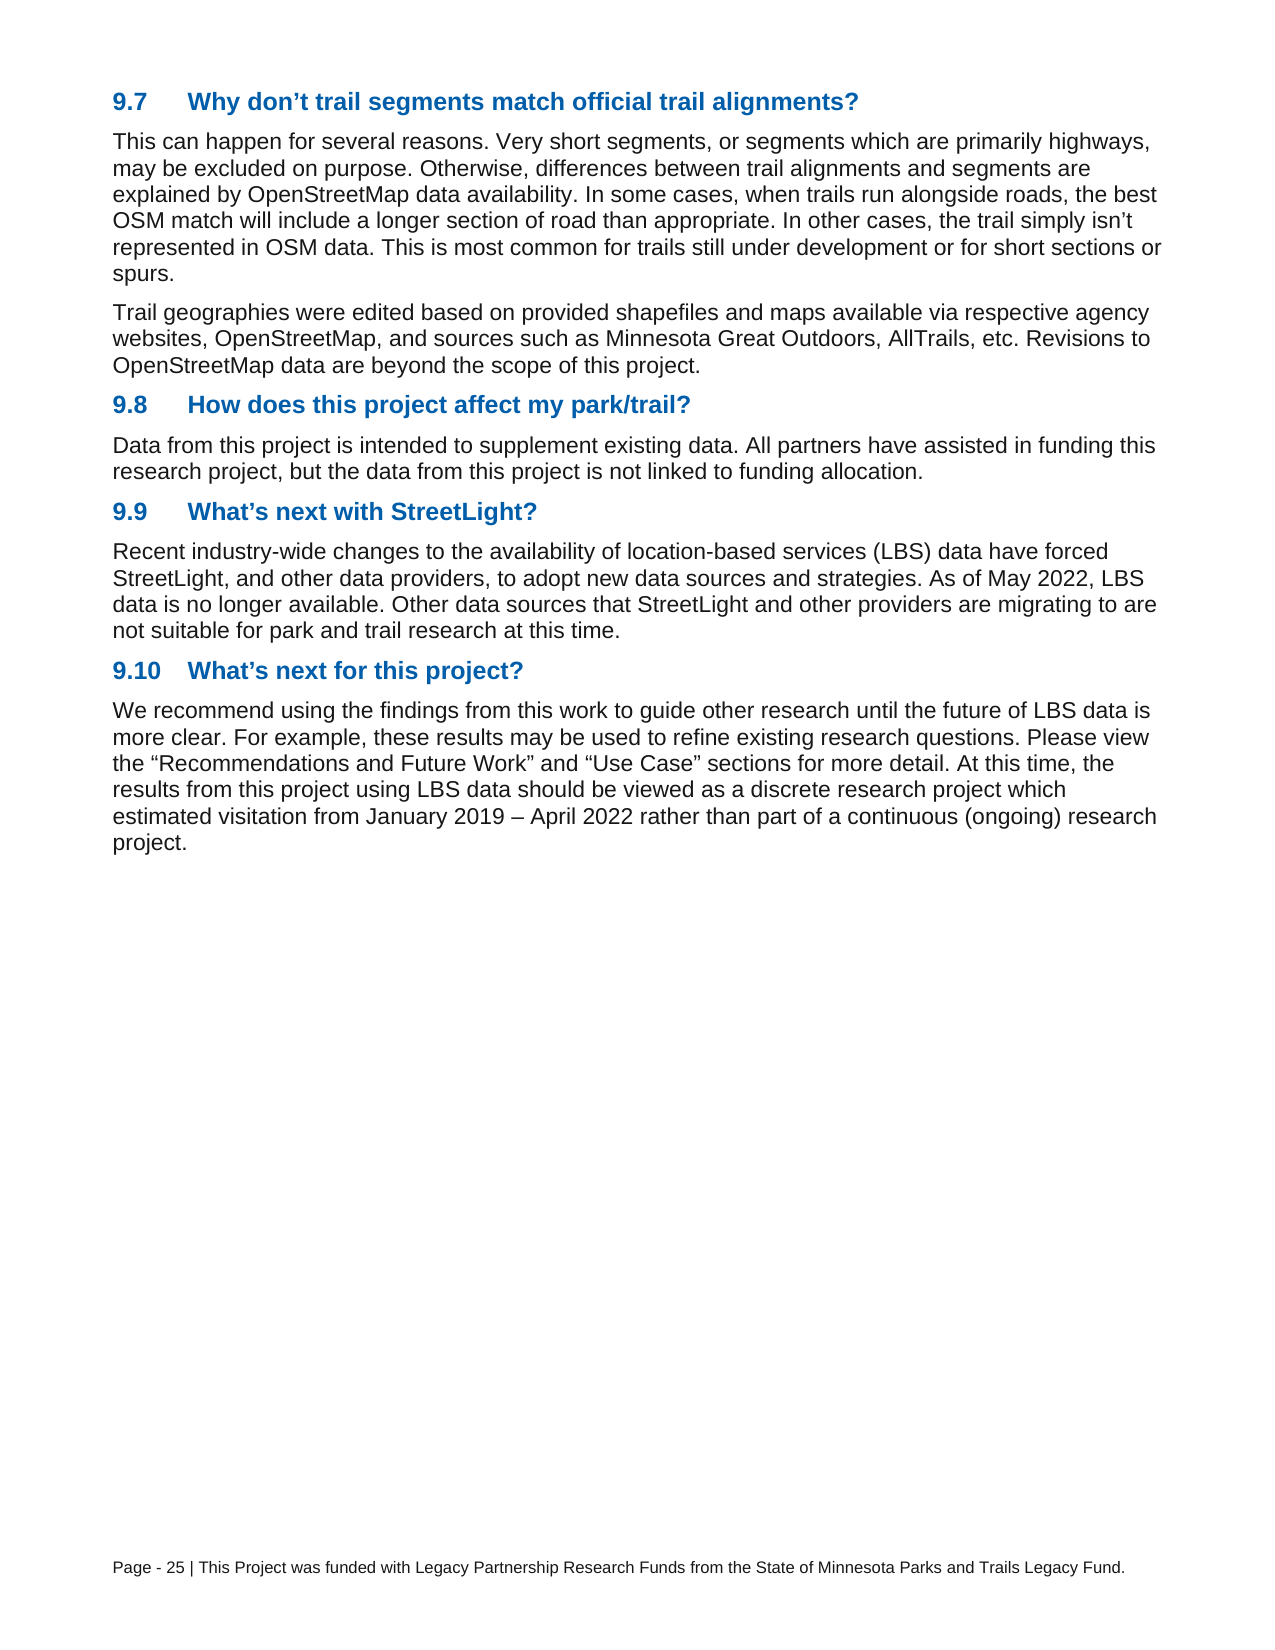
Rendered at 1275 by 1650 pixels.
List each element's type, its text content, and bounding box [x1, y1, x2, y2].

text Recent industry-wide changes to the availability of location-based services (LBS) data have forced StreetLight, and other data providers, to adopt new data sources and strategies. As of May 2022, LBS data is no longer available. Other data sources that StreetLight and other providers are migrating to are not suitable for park and trail research at this time. [112, 538, 1162, 643]
subtitle 9.7 Why don’t trail segments match official trail alignments? [112, 87, 1162, 116]
subtitle 9.10 What’s next for this project? [112, 656, 1162, 685]
text Data from this project is intended to supplement existing data. All partners have assisted in funding this research project, but the data from this project is not linked to funding allocation. [112, 432, 1162, 484]
text We recommend using the findings from this work to guide other research until the future of LBS data is more clear. For example, these results may be used to refine existing research questions. Please view the “Recommendations and Future Work” and “Use Case” sections for more detail. At this time, the results from this project using LBS data should be viewed as a discrete research project which estimated visitation from January 2019 – April 2022 rather than part of a continuous (ongoing) research project. [112, 697, 1162, 855]
text Trail geographies were edited based on provided shapefiles and maps available via respective agency websites, OpenStreetMap, and sources such as Minnesota Great Outdoors, AllTrails, etc. Revisions to OpenStreetMap data are beyond the scope of this project. [112, 299, 1162, 378]
text This can happen for several reasons. Very short segments, or segments which are primarily highways, may be excluded on purpose. Otherwise, differences between trail alignments and segments are explained by OpenStreetMap data availability. In some cases, when trails run alongside roads, the best OSM match will include a longer section of road than appropriate. In other cases, the trail simply isn’t represented in OSM data. This is most common for trails still under development or for short sections or spurs. [112, 128, 1162, 286]
subtitle 9.8 How does this project affect my park/trail? [112, 390, 1162, 419]
subtitle 9.9 What’s next with StreetLight? [112, 497, 1162, 526]
